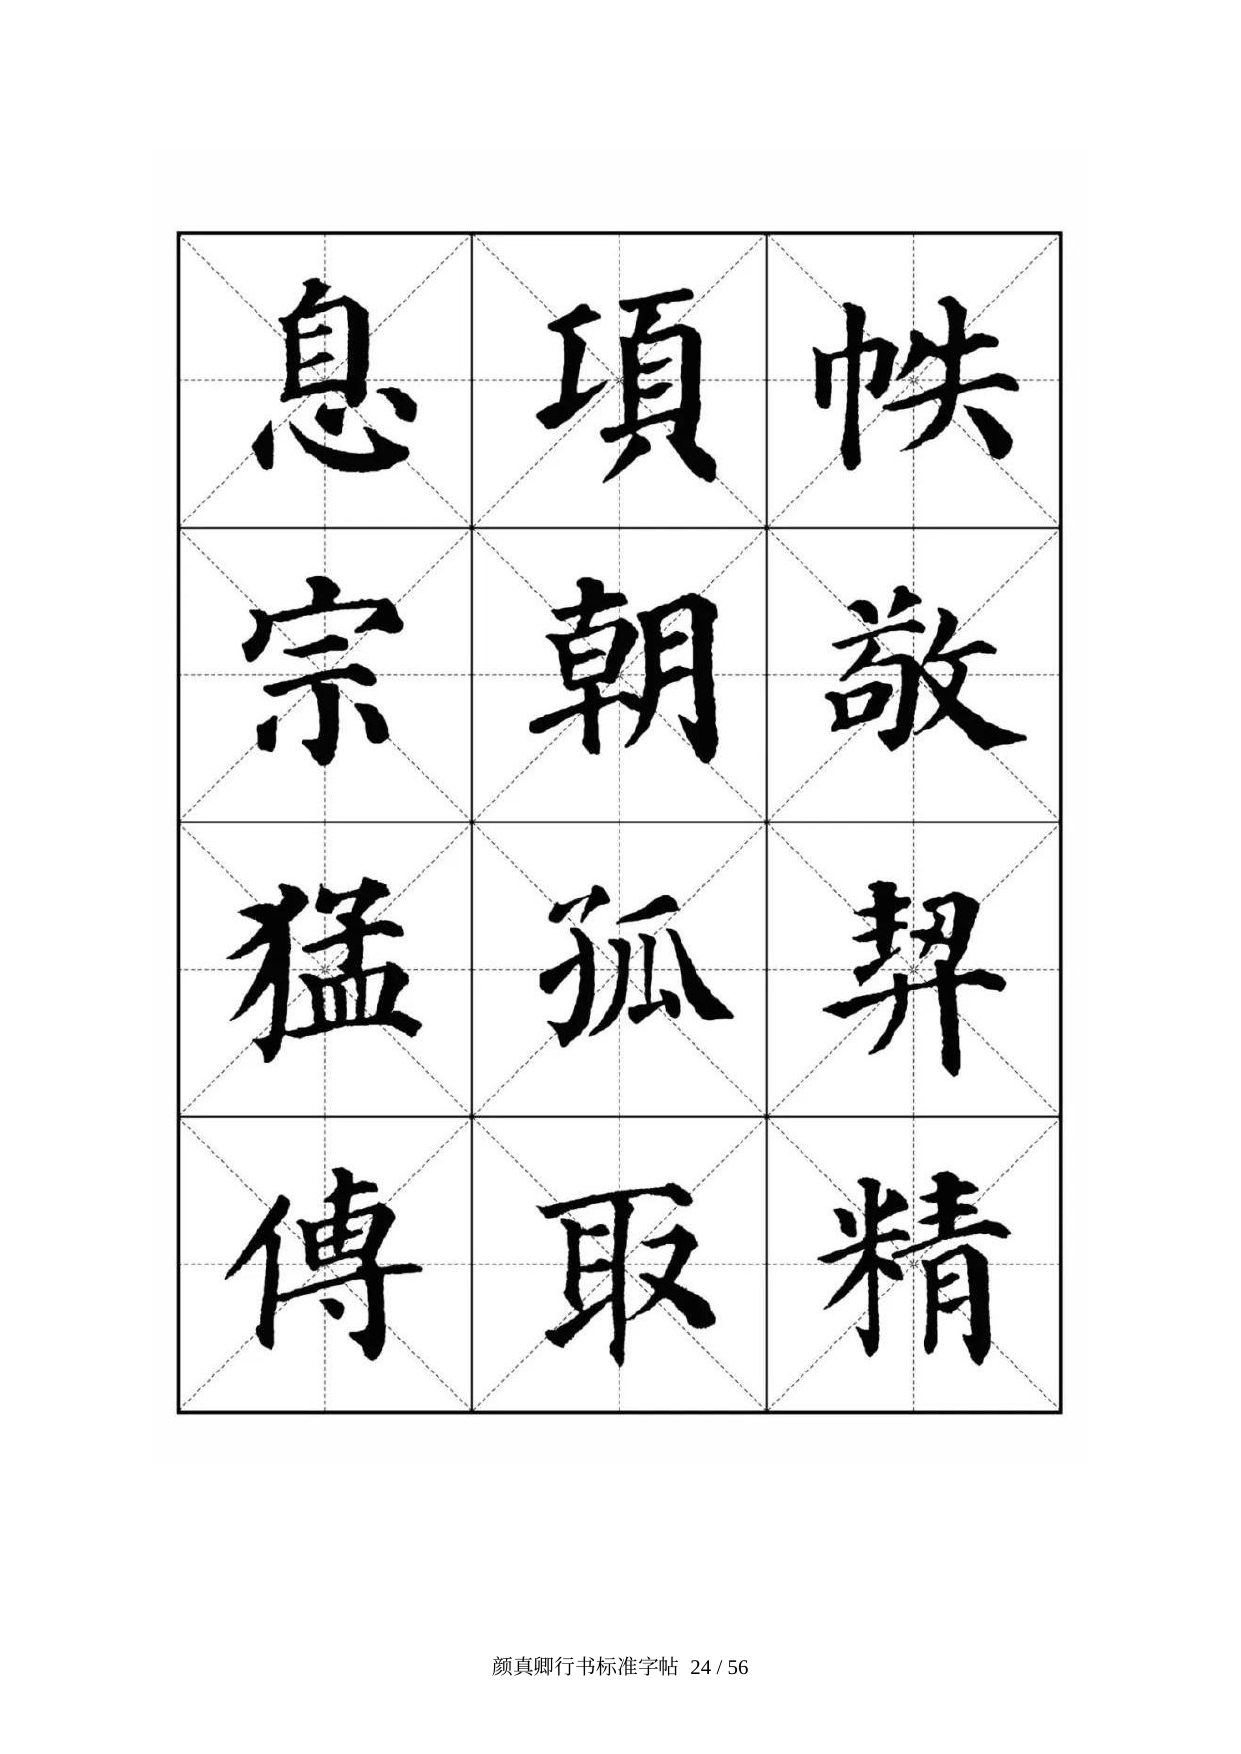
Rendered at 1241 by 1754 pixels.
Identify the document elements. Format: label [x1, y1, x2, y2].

picture [151, 150, 1089, 1463]
